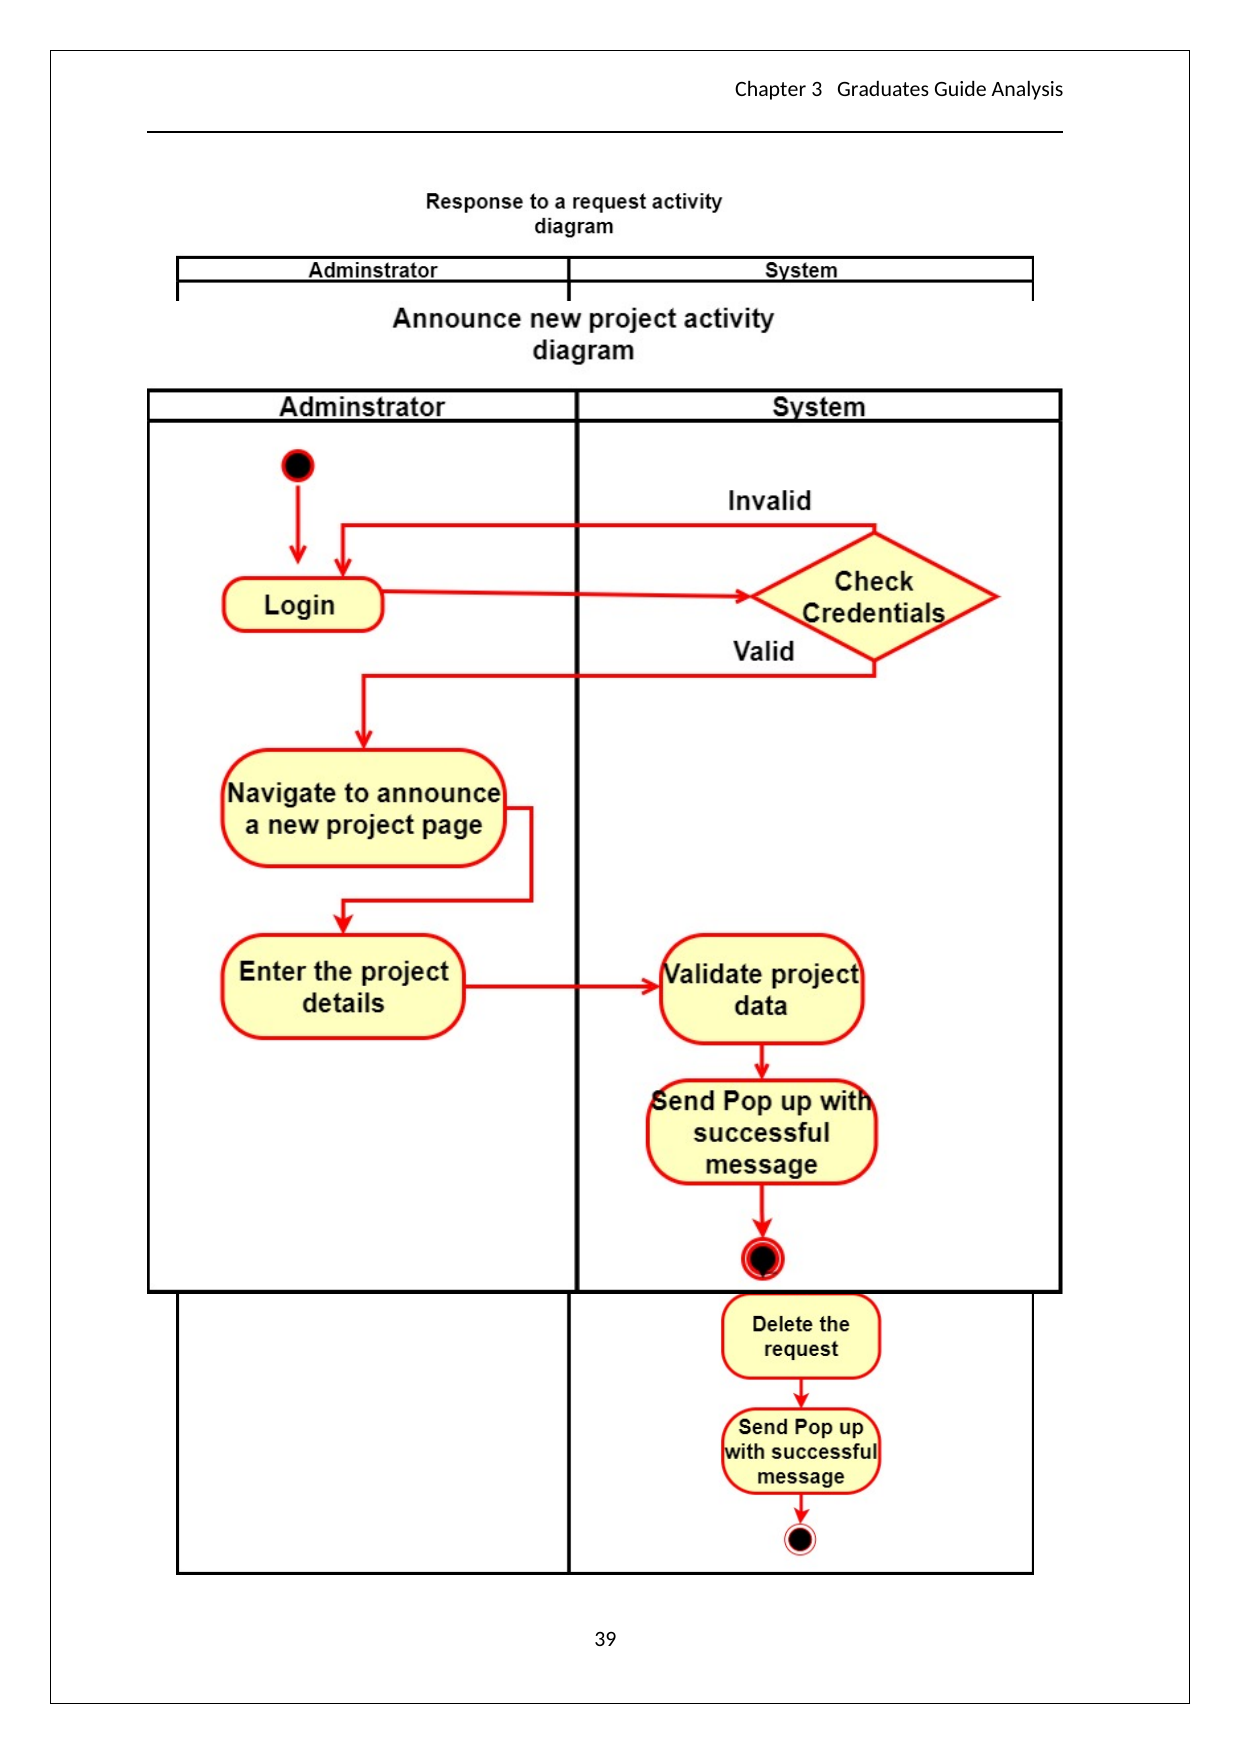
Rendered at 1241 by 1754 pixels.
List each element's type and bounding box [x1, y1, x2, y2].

picture [147, 187, 1064, 1575]
